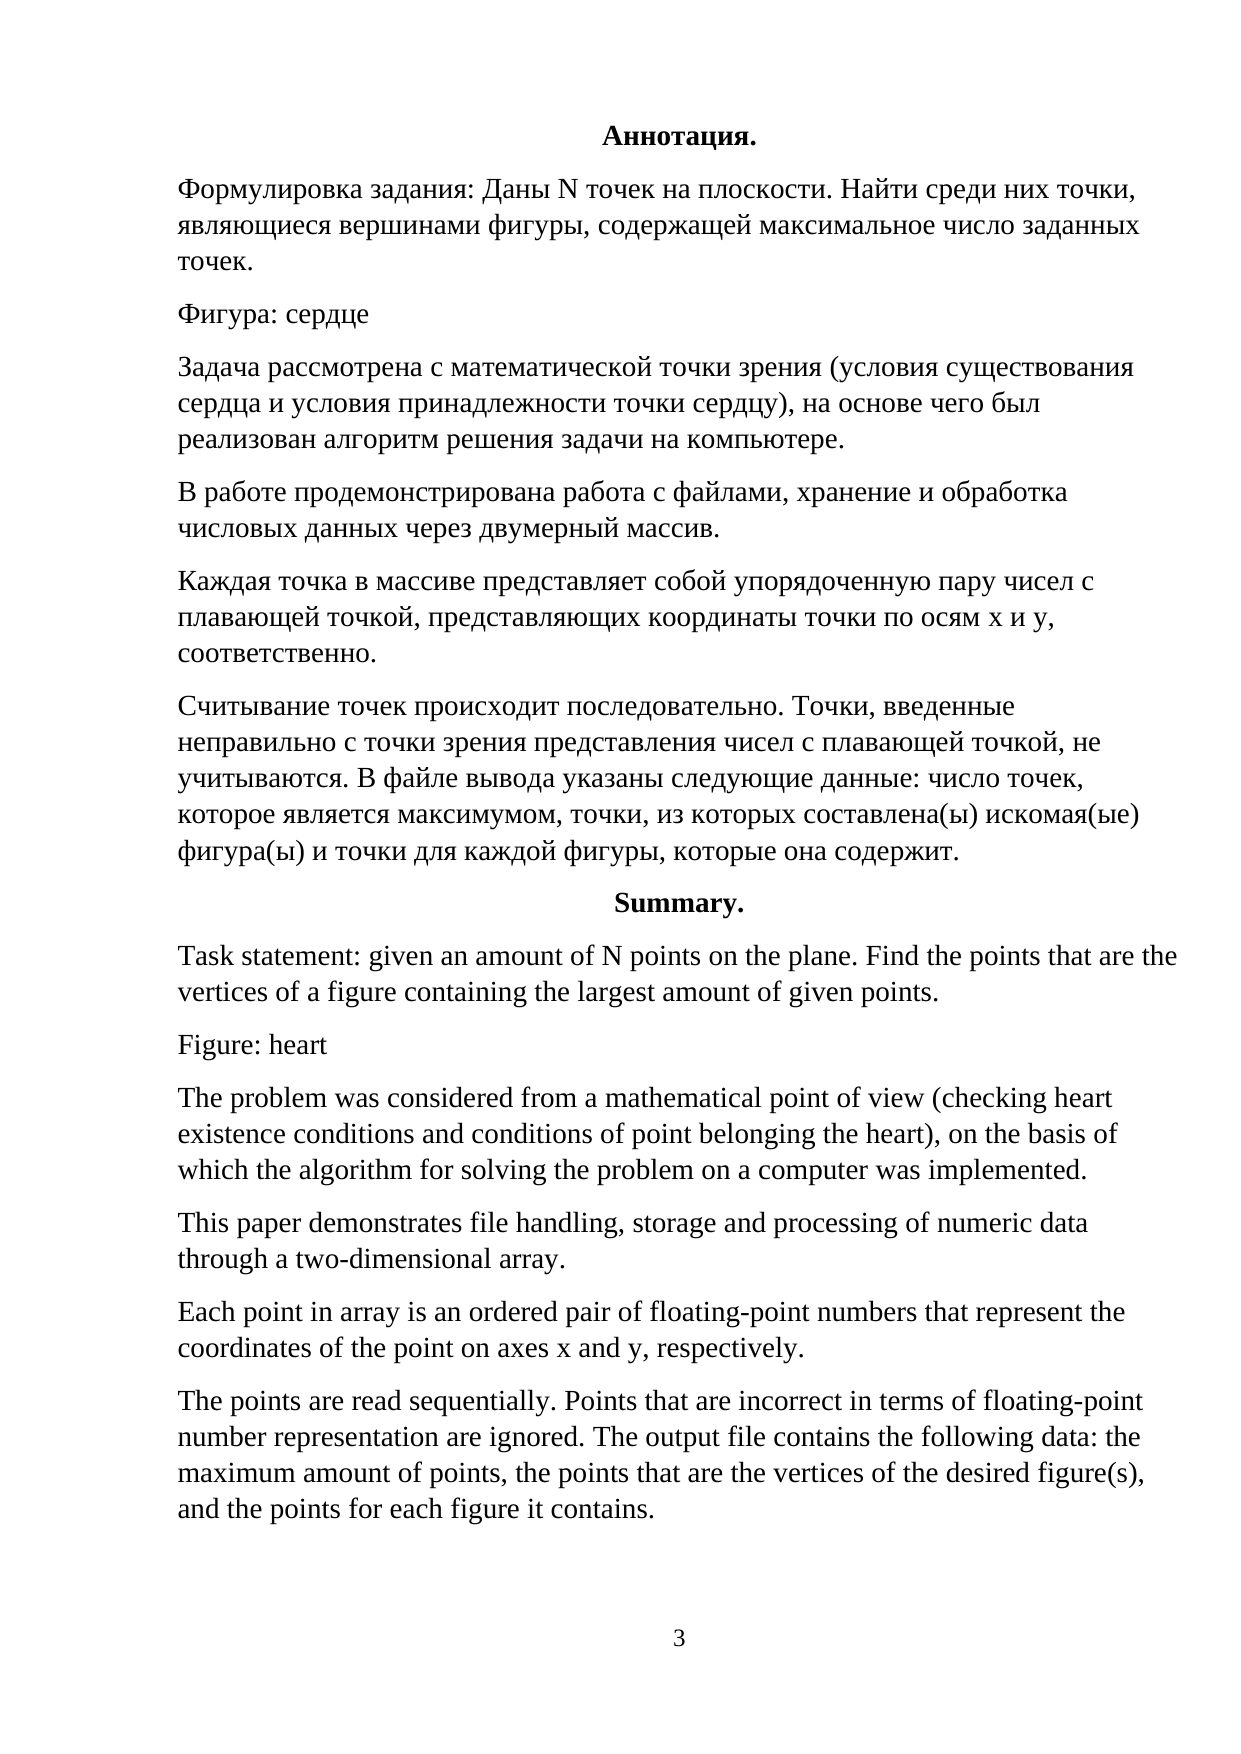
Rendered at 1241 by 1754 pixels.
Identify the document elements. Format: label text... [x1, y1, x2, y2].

text Each point in array is an ordered pair of floating-point numbers that represent the coordinates of the point on axes x and y, respectively. [177, 1294, 1181, 1364]
text This paper demonstrates file handling, storage and processing of numeric data through a two-dimensional array. [177, 1205, 1181, 1275]
text Figure: heart [177, 1027, 1181, 1061]
text В работе продемонстрирована работа с файлами, хранение и обработка числовых данных через двумерный массив. [177, 474, 1181, 544]
text The points are read sequentially. Points that are incorrect in terms of floating-point number representation are ignored. The output file contains the following data: the maximum amount of points, the points that are the vertices of the desired figure(s), and the points for each figure it contains. [177, 1383, 1181, 1525]
text Аннотация. [177, 118, 1181, 152]
text Считывание точек происходит последовательно. Точки, введенные неправильно с точки зрения представления чисел с плавающей точкой, не учитываются. В файле вывода указаны следующие данные: число точек, которое является максимумом, точки, из которых составлена(ы) искомая(ые) фигура(ы) и точки для каждой фигуры, которые она содержит. [177, 688, 1181, 866]
text The problem was considered from a mathematical point of view (checking heart existence conditions and conditions of point belonging the heart), on the basis of which the algorithm for solving the problem on a computer was implemented. [177, 1080, 1181, 1186]
text Каждая точка в массиве представляет собой упорядоченную пару чисел с плавающей точкой, представляющих координаты точки по осям x и y, соответственно. [177, 563, 1181, 669]
text Задача рассмотрена с математической точки зрения (условия существования сердца и условия принадлежности точки сердцу), на основе чего был реализован алгоритм решения задачи на компьютере. [177, 349, 1181, 455]
text Summary. [177, 885, 1181, 919]
text Фигура: сердце [177, 296, 1181, 329]
text Task statement: given an amount of N points on the plane. Find the points that are the vertices of a figure containing the largest amount of given points. [177, 938, 1181, 1008]
text Формулировка задания: Даны N точек на плоскости. Найти среди них точки, являющиеся вершинами фигуры, содержащей максимальное число заданных точек. [177, 171, 1181, 277]
